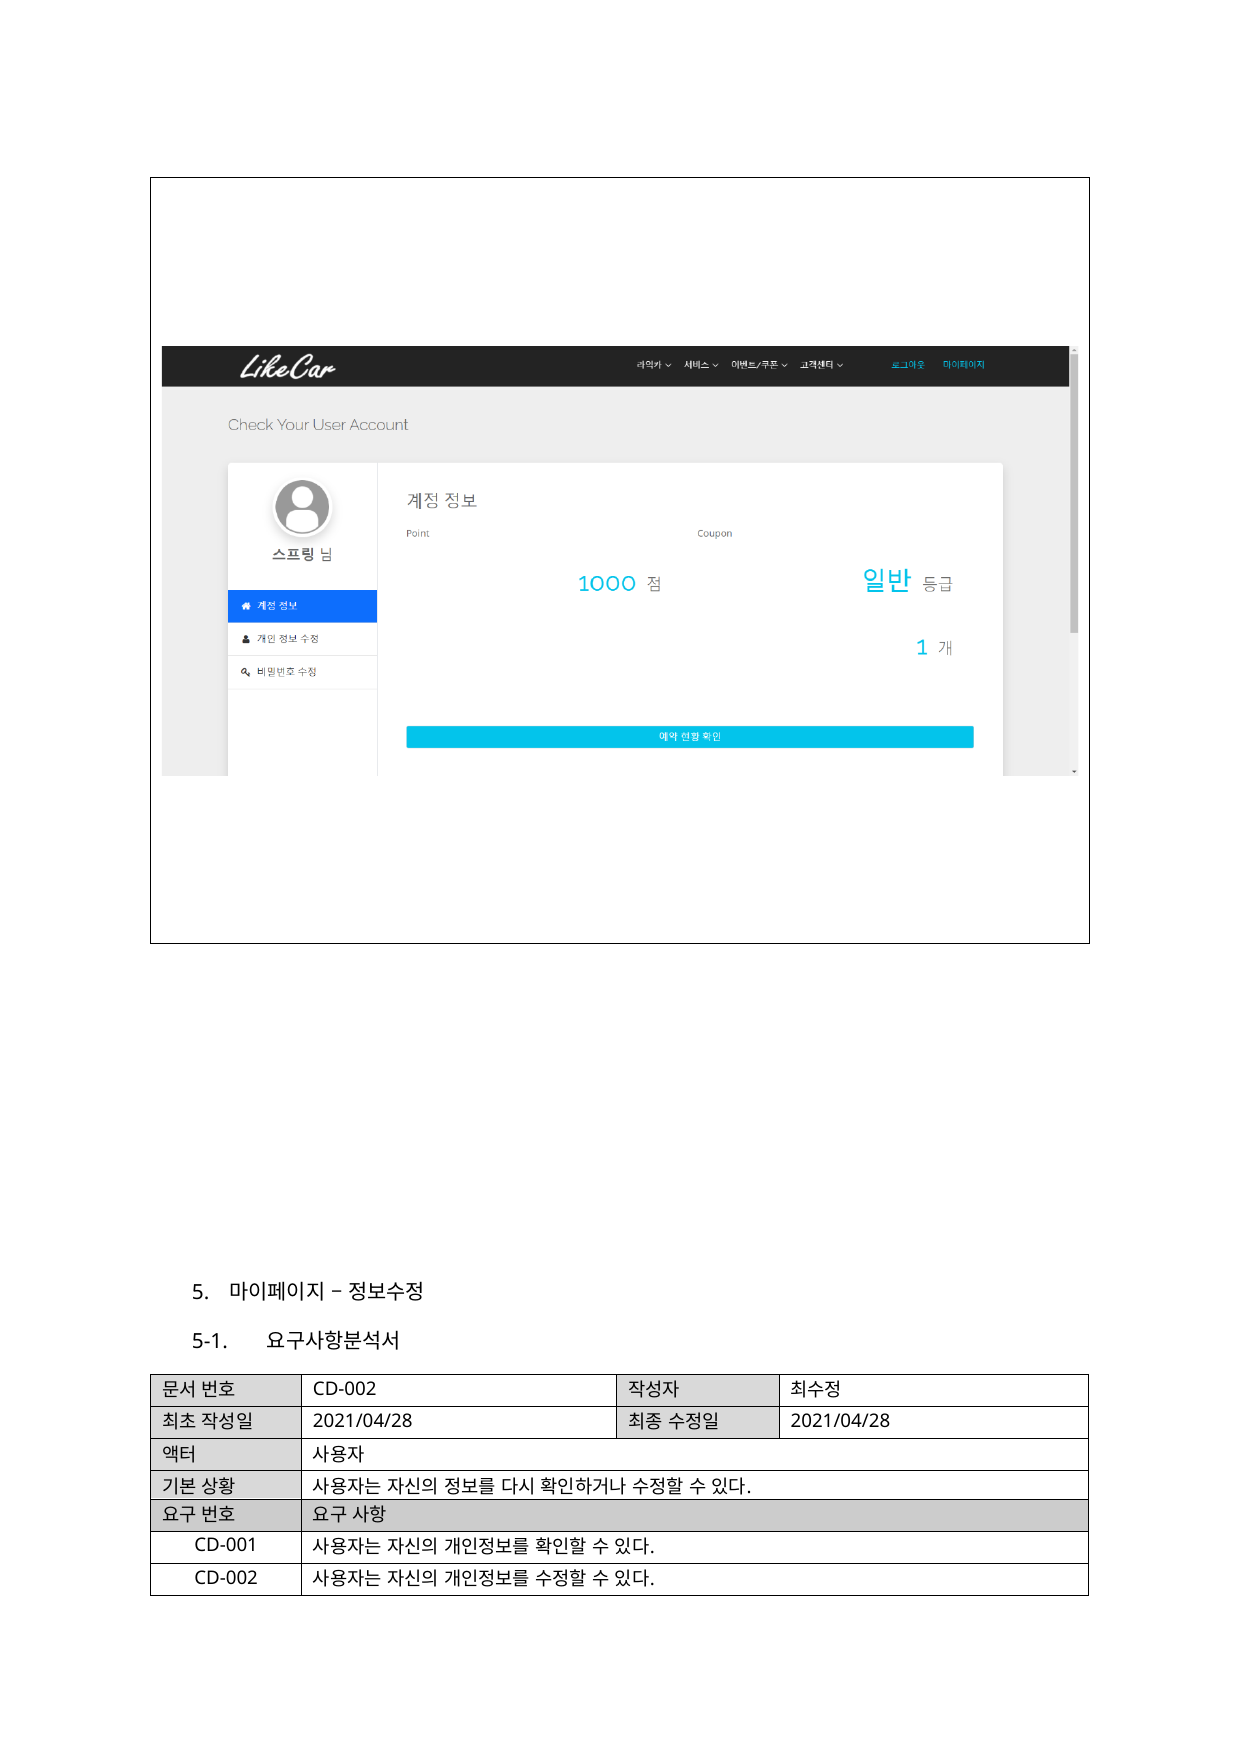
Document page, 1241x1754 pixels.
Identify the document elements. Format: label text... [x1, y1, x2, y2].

table_cell 2021/04/28 [302, 1407, 616, 1438]
table_cell 사용자는 자신의 개인정보를 확인할 수 있다. [302, 1532, 1088, 1563]
table_cell 액터 [151, 1439, 301, 1470]
table_cell CD-002 [151, 1564, 301, 1595]
table_cell [151, 178, 1089, 943]
table_cell 요구 사항 [302, 1500, 1088, 1531]
list 마이페이지 – 정보수정 [192, 1275, 1090, 1305]
table_cell 최초 작성일 [151, 1407, 301, 1438]
table_cell 2021/04/28 [780, 1407, 1088, 1438]
table_header 작성자 [617, 1375, 779, 1406]
table_header 최수정 [780, 1375, 1088, 1406]
table_header 문서 번호 [151, 1375, 301, 1406]
table_cell 최종 수정일 [617, 1407, 779, 1438]
table_cell 사용자 [302, 1439, 1088, 1470]
table_header CD-002 [302, 1375, 616, 1406]
table_cell 요구 번호 [151, 1500, 301, 1531]
list 요구사항분석서 [192, 1324, 1090, 1355]
picture [161, 346, 1079, 776]
table_cell 사용자는 자신의 정보를 다시 확인하거나 수정할 수 있다. [302, 1471, 1088, 1498]
table_cell 기본 상황 [151, 1471, 301, 1498]
table_cell CD-001 [151, 1532, 301, 1563]
table_cell 사용자는 자신의 개인정보를 수정할 수 있다. [302, 1564, 1088, 1595]
